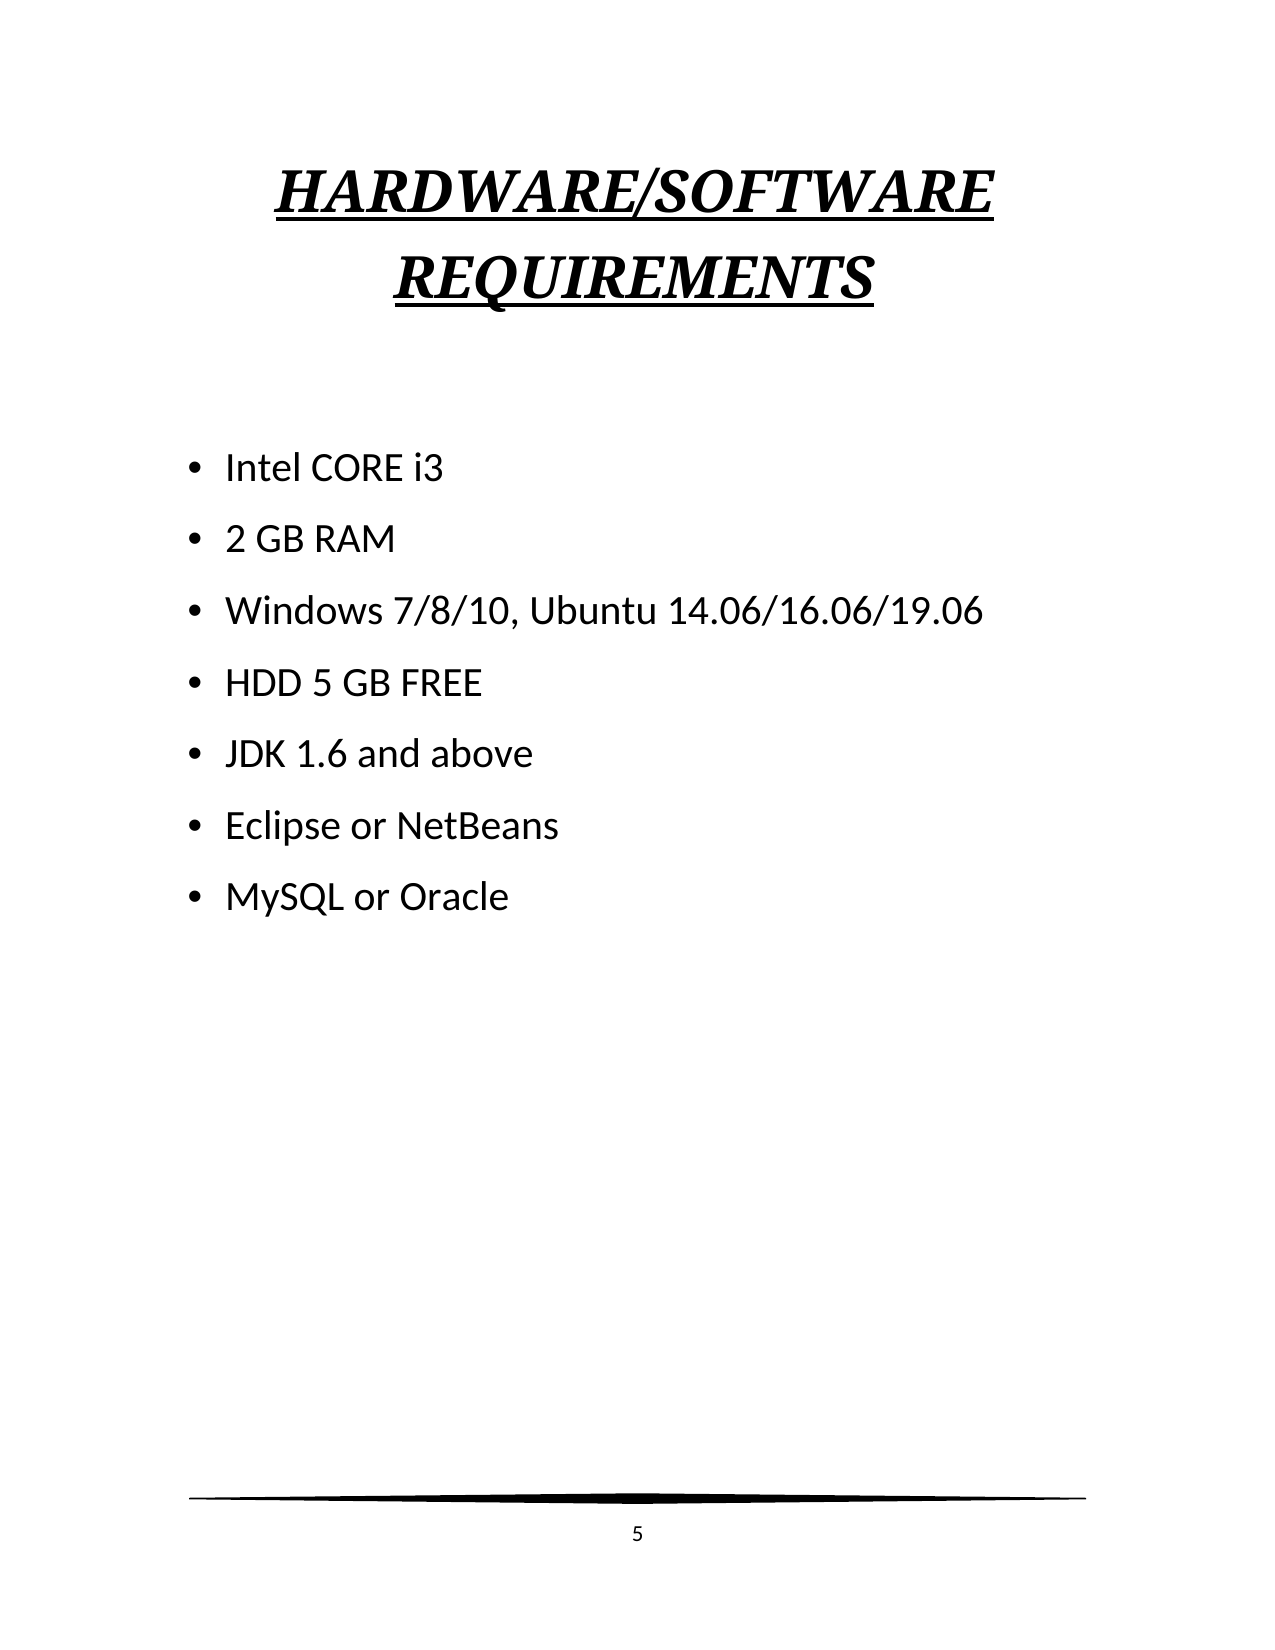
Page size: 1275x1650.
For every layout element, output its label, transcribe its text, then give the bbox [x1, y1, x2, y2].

list 2 GB RAM [187, 512, 1125, 563]
list JDK 1.6 and above [187, 727, 1125, 778]
list HDD 5 GB FREE [187, 656, 1125, 706]
list MySQL or Oracle [187, 870, 1125, 921]
list Windows 7/8/10, Ubuntu 14.06/16.06/19.06 [187, 584, 1125, 635]
list Eclipse or NetBeans [187, 799, 1125, 849]
list Intel CORE i3 [187, 441, 1125, 492]
text HARDWARE/SOFTWARE REQUIREMENTS [150, 150, 1125, 315]
